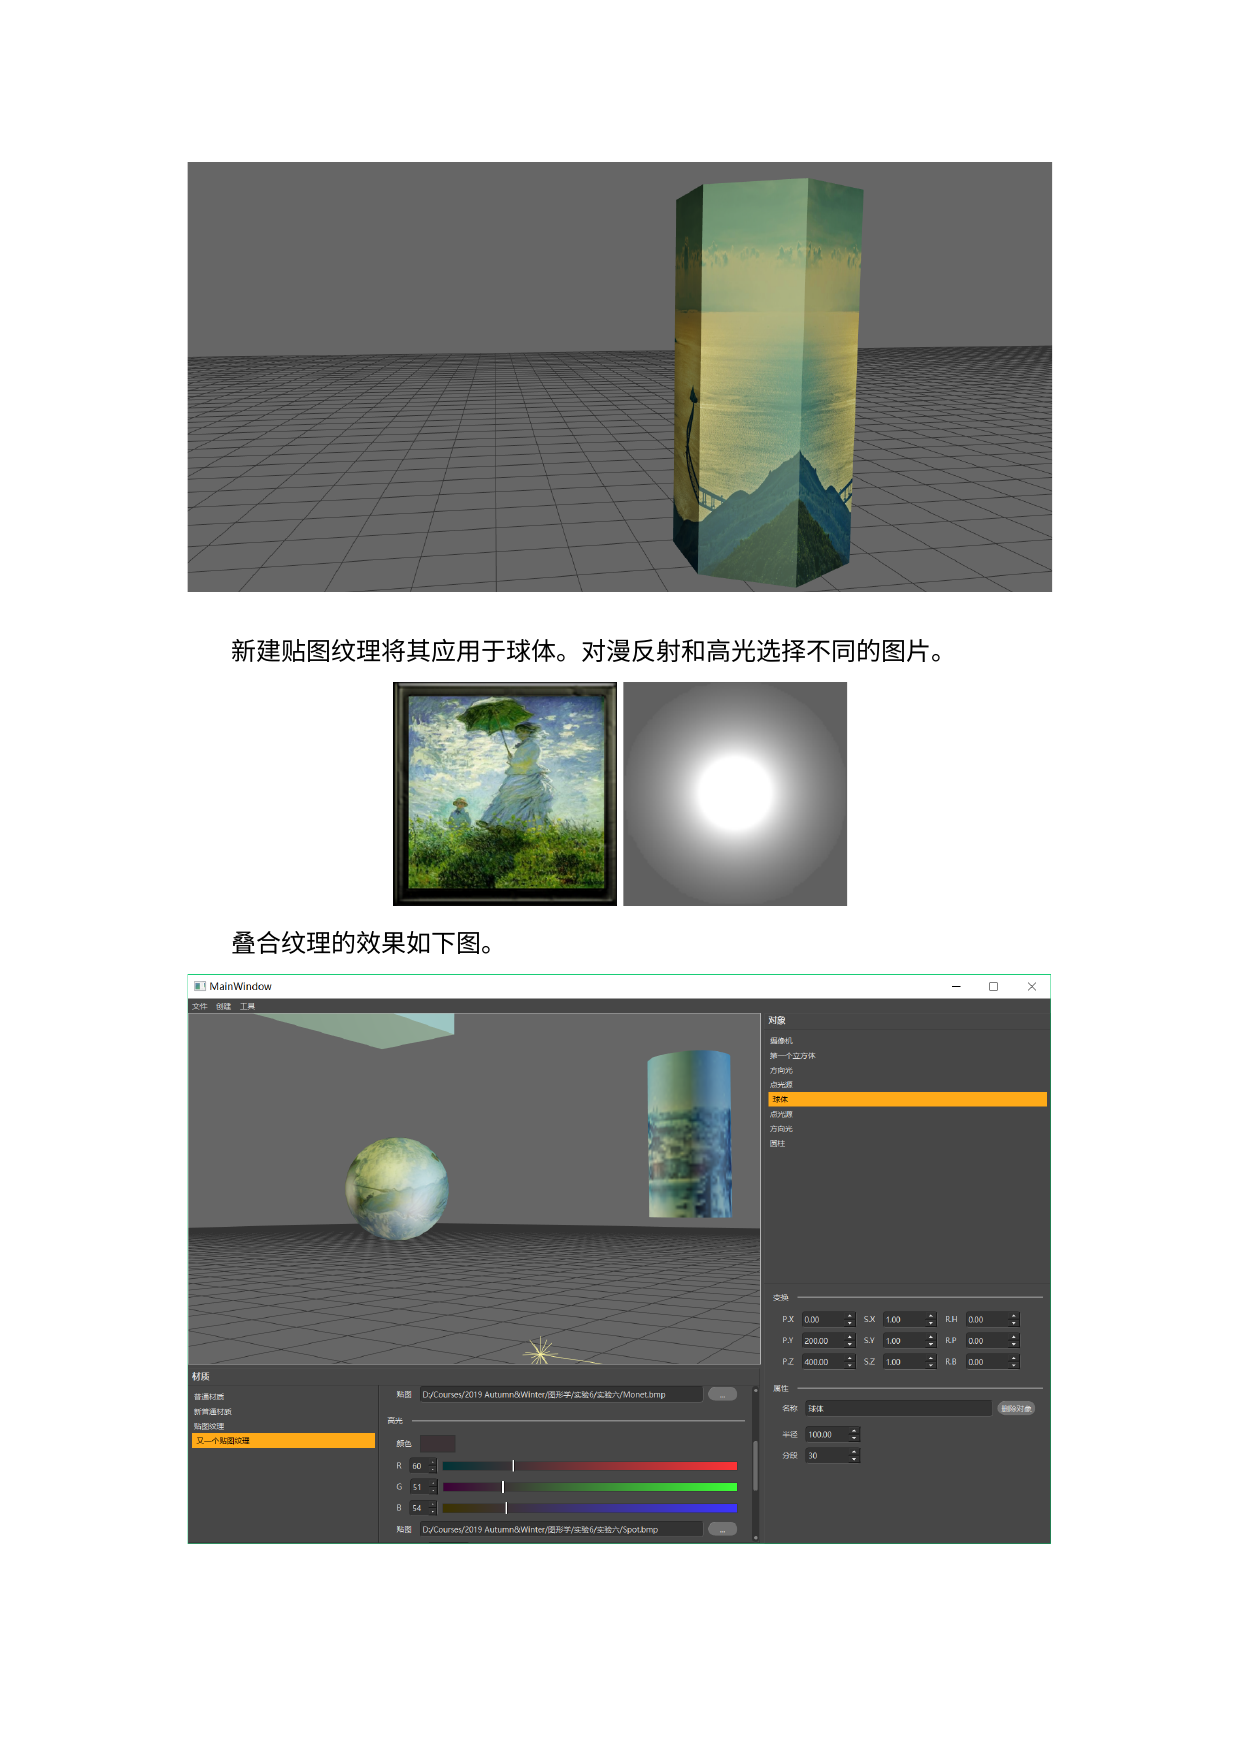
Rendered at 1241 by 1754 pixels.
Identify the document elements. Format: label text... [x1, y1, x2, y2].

picture [623, 682, 848, 906]
picture [187, 162, 1053, 592]
text 叠合纹理的效果如下图。 [187, 909, 1053, 974]
picture [393, 682, 617, 906]
picture [187, 974, 1051, 1544]
text 新建贴图纹理将其应用于球体。对漫反射和高光选择不同的图片。 [187, 617, 1053, 682]
